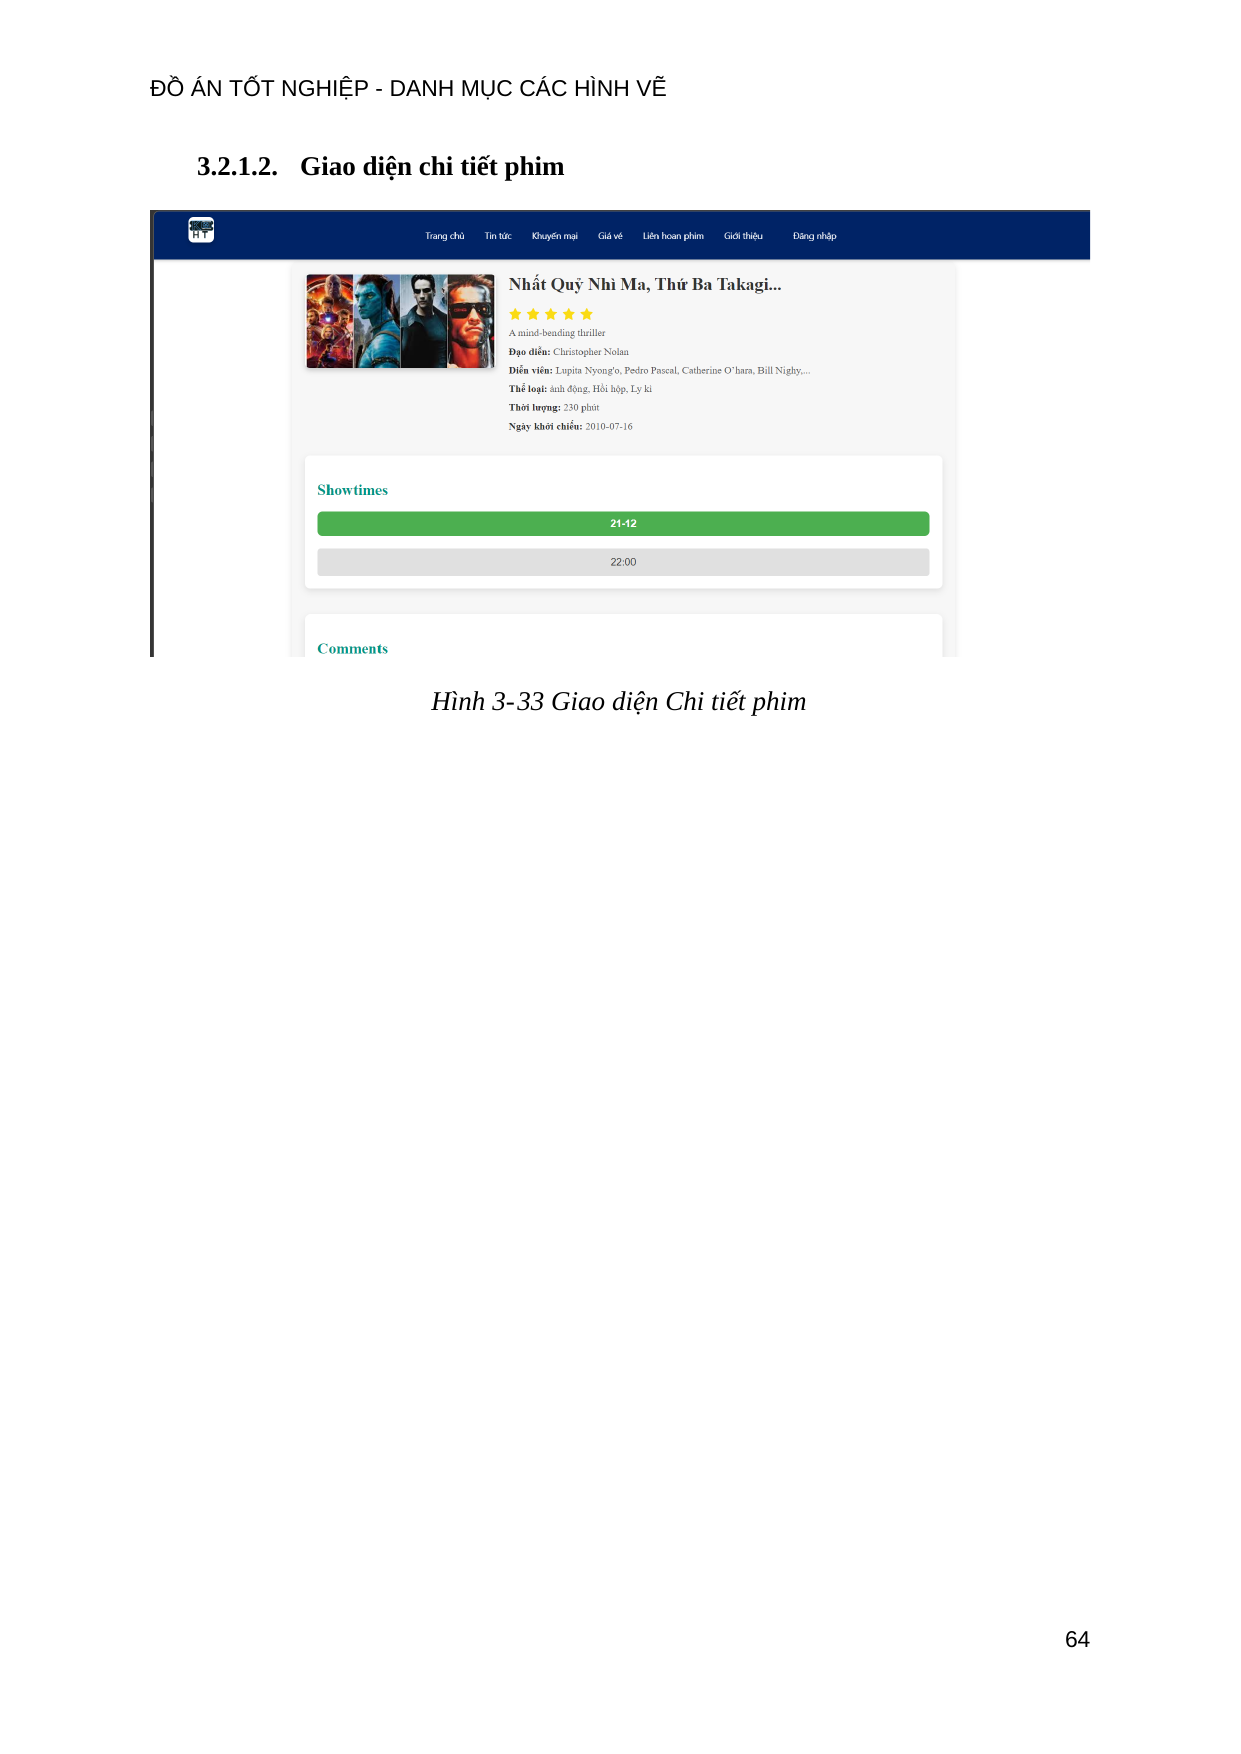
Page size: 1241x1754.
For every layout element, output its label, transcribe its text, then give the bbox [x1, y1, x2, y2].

picture [150, 210, 1091, 657]
subtitle Giao diện chi tiết phim [197, 150, 1090, 181]
